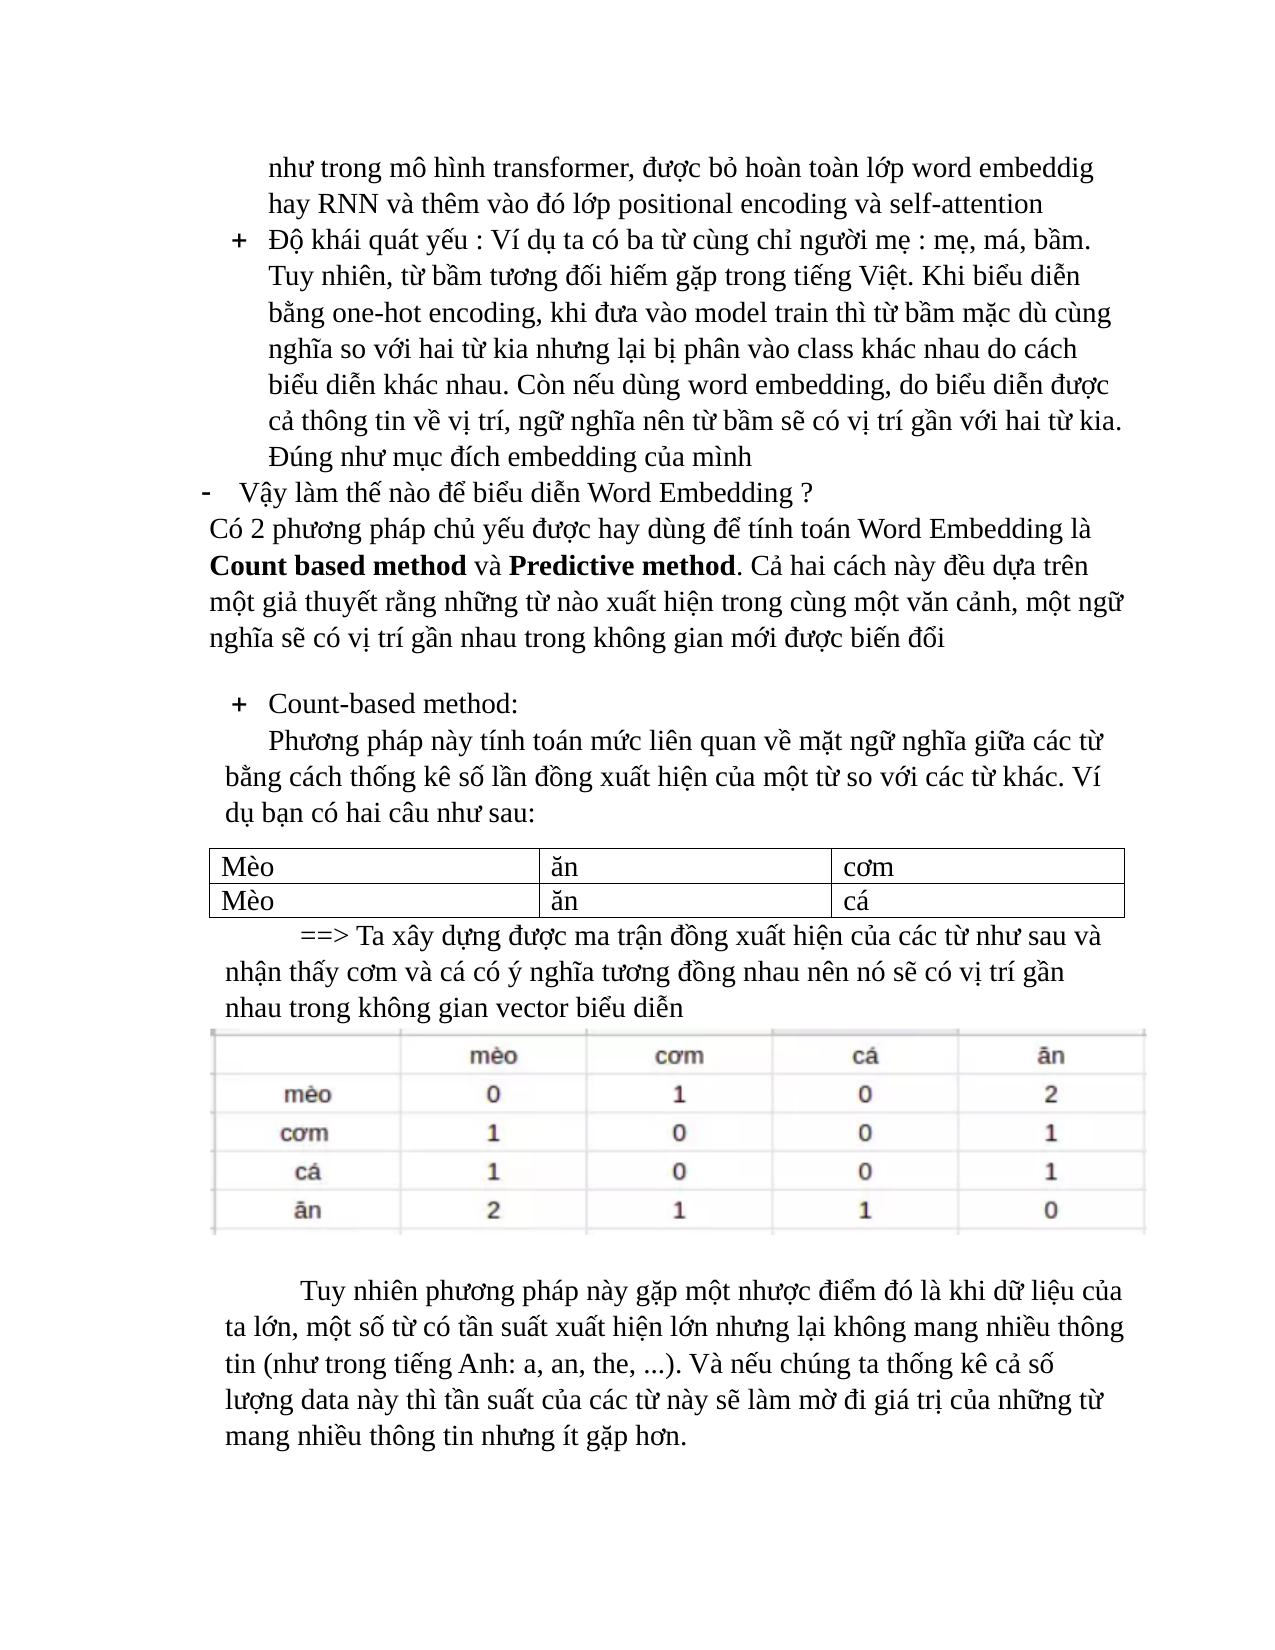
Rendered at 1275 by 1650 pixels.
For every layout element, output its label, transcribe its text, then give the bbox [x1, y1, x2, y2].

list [231, 150, 1125, 220]
list Vậy làm thế nào để biểu diễn Word Embedding ? [201, 475, 1125, 509]
list Có 2 phương pháp chủ yếu được hay dùng để tính toán Word Embedding là Count based method và Predictive method. Cả hai cách này đều dựa trên một giả thuyết rằng những từ nào xuất hiện trong cùng một văn cảnh, một ngữ nghĩa sẽ có vị trí gần nhau trong không gian mới được biến đổi [209, 512, 1125, 654]
list Tuy nhiên phương pháp này gặp một nhược điểm đó là khi dữ liệu của ta lớn, một số từ có tần suất xuất hiện lớn nhưng lại không mang nhiều thông tin (như trong tiếng Anh: a, an, the, ...). Và nếu chúng ta thống kê cả số lượng data này thì tần suất của các từ này sẽ làm mờ đi giá trị của những từ mang nhiều thông tin nhưng ít gặp hơn. [225, 1273, 1125, 1452]
table_header Mèo [210, 849, 539, 882]
list Phương pháp này tính toán mức liên quan về mặt ngữ nghĩa giữa các từ bằng cách thống kê số lần đồng xuất hiện của một từ so với các từ khác. Ví dụ bạn có hai câu như sau: [225, 723, 1125, 828]
table_header ăn [540, 849, 831, 882]
list Độ khái quát yếu : Ví dụ ta có ba từ cùng chỉ người mẹ : mẹ, má, bầm. Tuy nhiên, từ bầm tương đối hiếm gặp trong tiếng Việt. Khi biểu diễn bằng one-hot encoding, khi đưa vào model train thì từ bầm mặc dù cùng nghĩa so với hai từ kia nhưng lại bị phân vào class khác nhau do cách biểu diễn khác nhau. Còn nếu dùng word embedding, do biểu diễn được cả thông tin về vị trí, ngữ nghĩa nên từ bầm sẽ có vị trí gần với hai từ kia. Đúng như mục đích embedding của mình [231, 222, 1125, 473]
table_cell Mèo [210, 884, 539, 917]
picture [209, 1026, 1150, 1241]
table_cell cá [832, 884, 1124, 917]
table_header cơm [832, 849, 1124, 882]
list Count-based method: [231, 686, 1125, 720]
list ==> Ta xây dựng được ma trận đồng xuất hiện của các từ như sau và nhận thấy cơm và cá có ý nghĩa tương đồng nhau nên nó sẽ có vị trí gần nhau trong không gian vector biểu diễn [225, 918, 1125, 1024]
table_cell ăn [540, 884, 831, 917]
